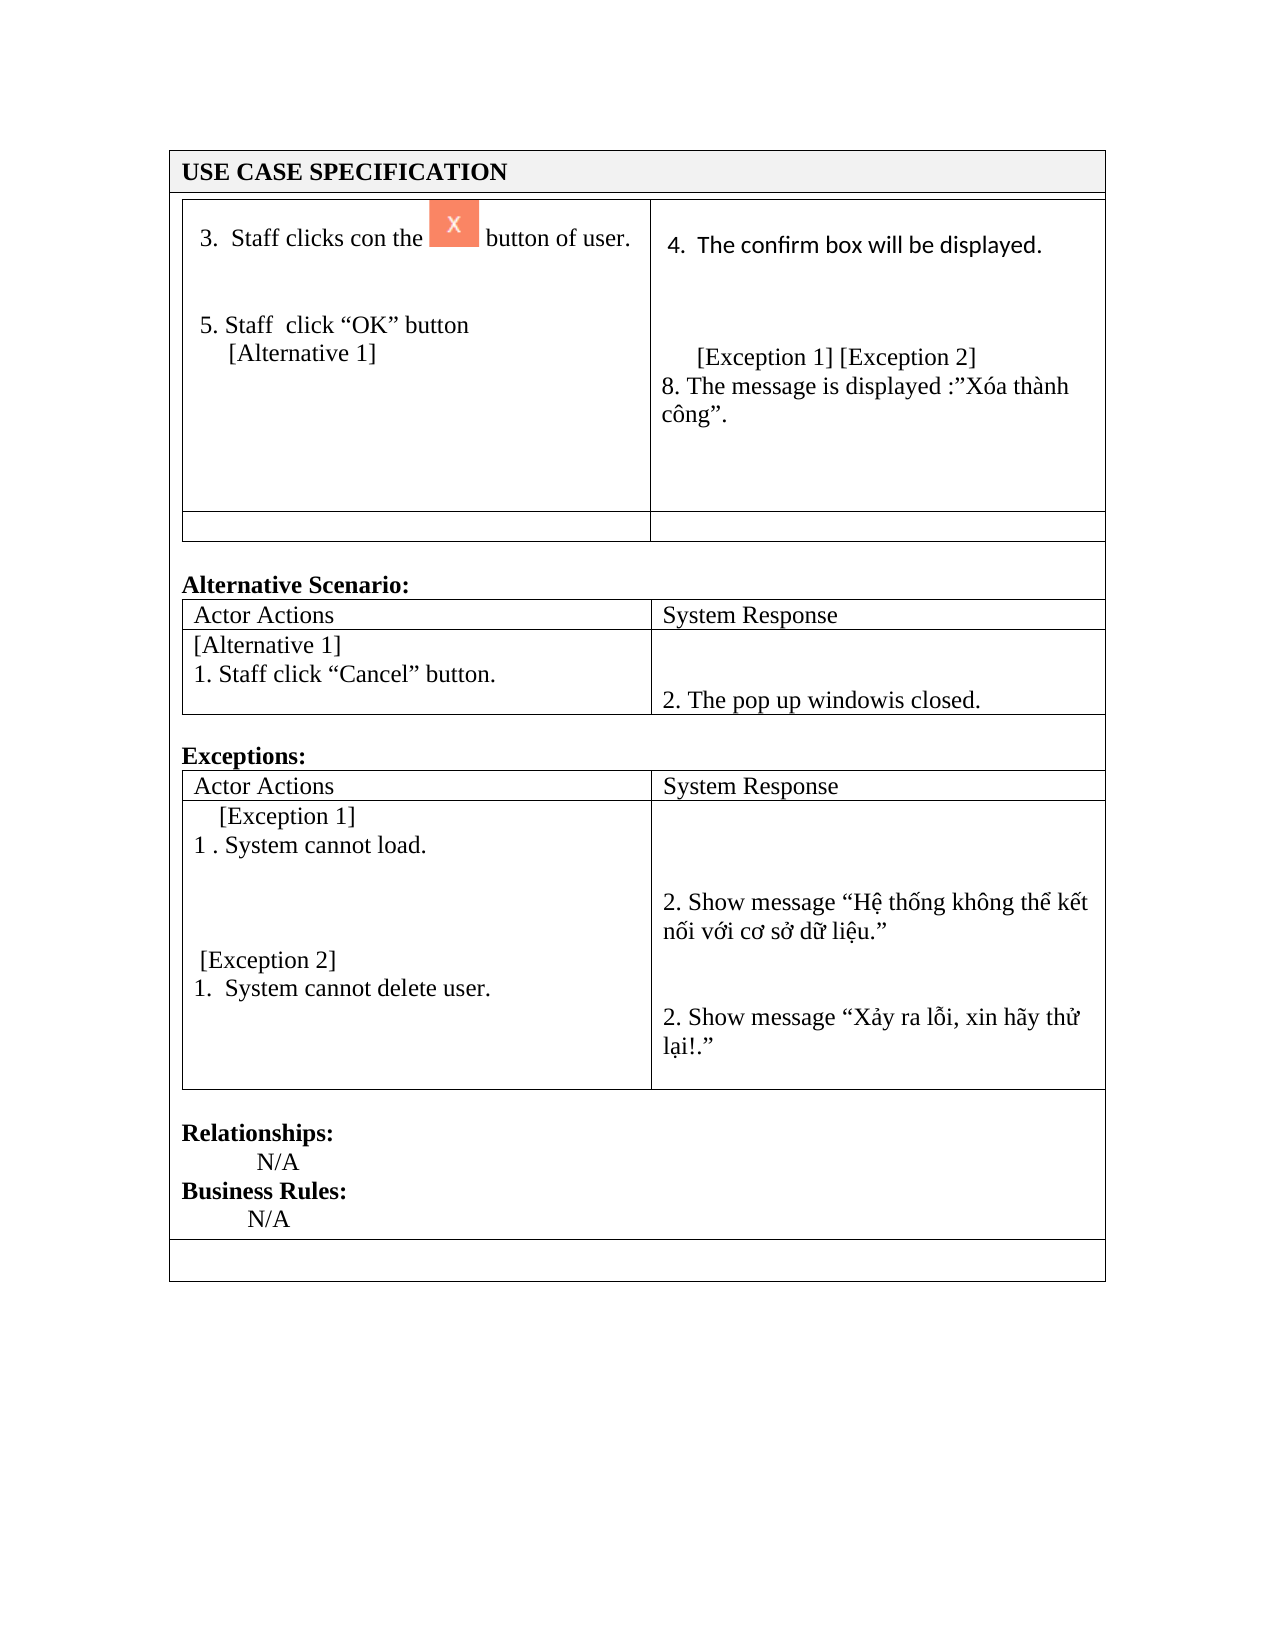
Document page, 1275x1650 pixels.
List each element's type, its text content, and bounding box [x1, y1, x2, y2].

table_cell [170, 193, 1105, 1239]
picture [429, 200, 480, 247]
table_header USE CASE SPECIFICATION [170, 151, 1105, 192]
table_cell [170, 1240, 1105, 1281]
